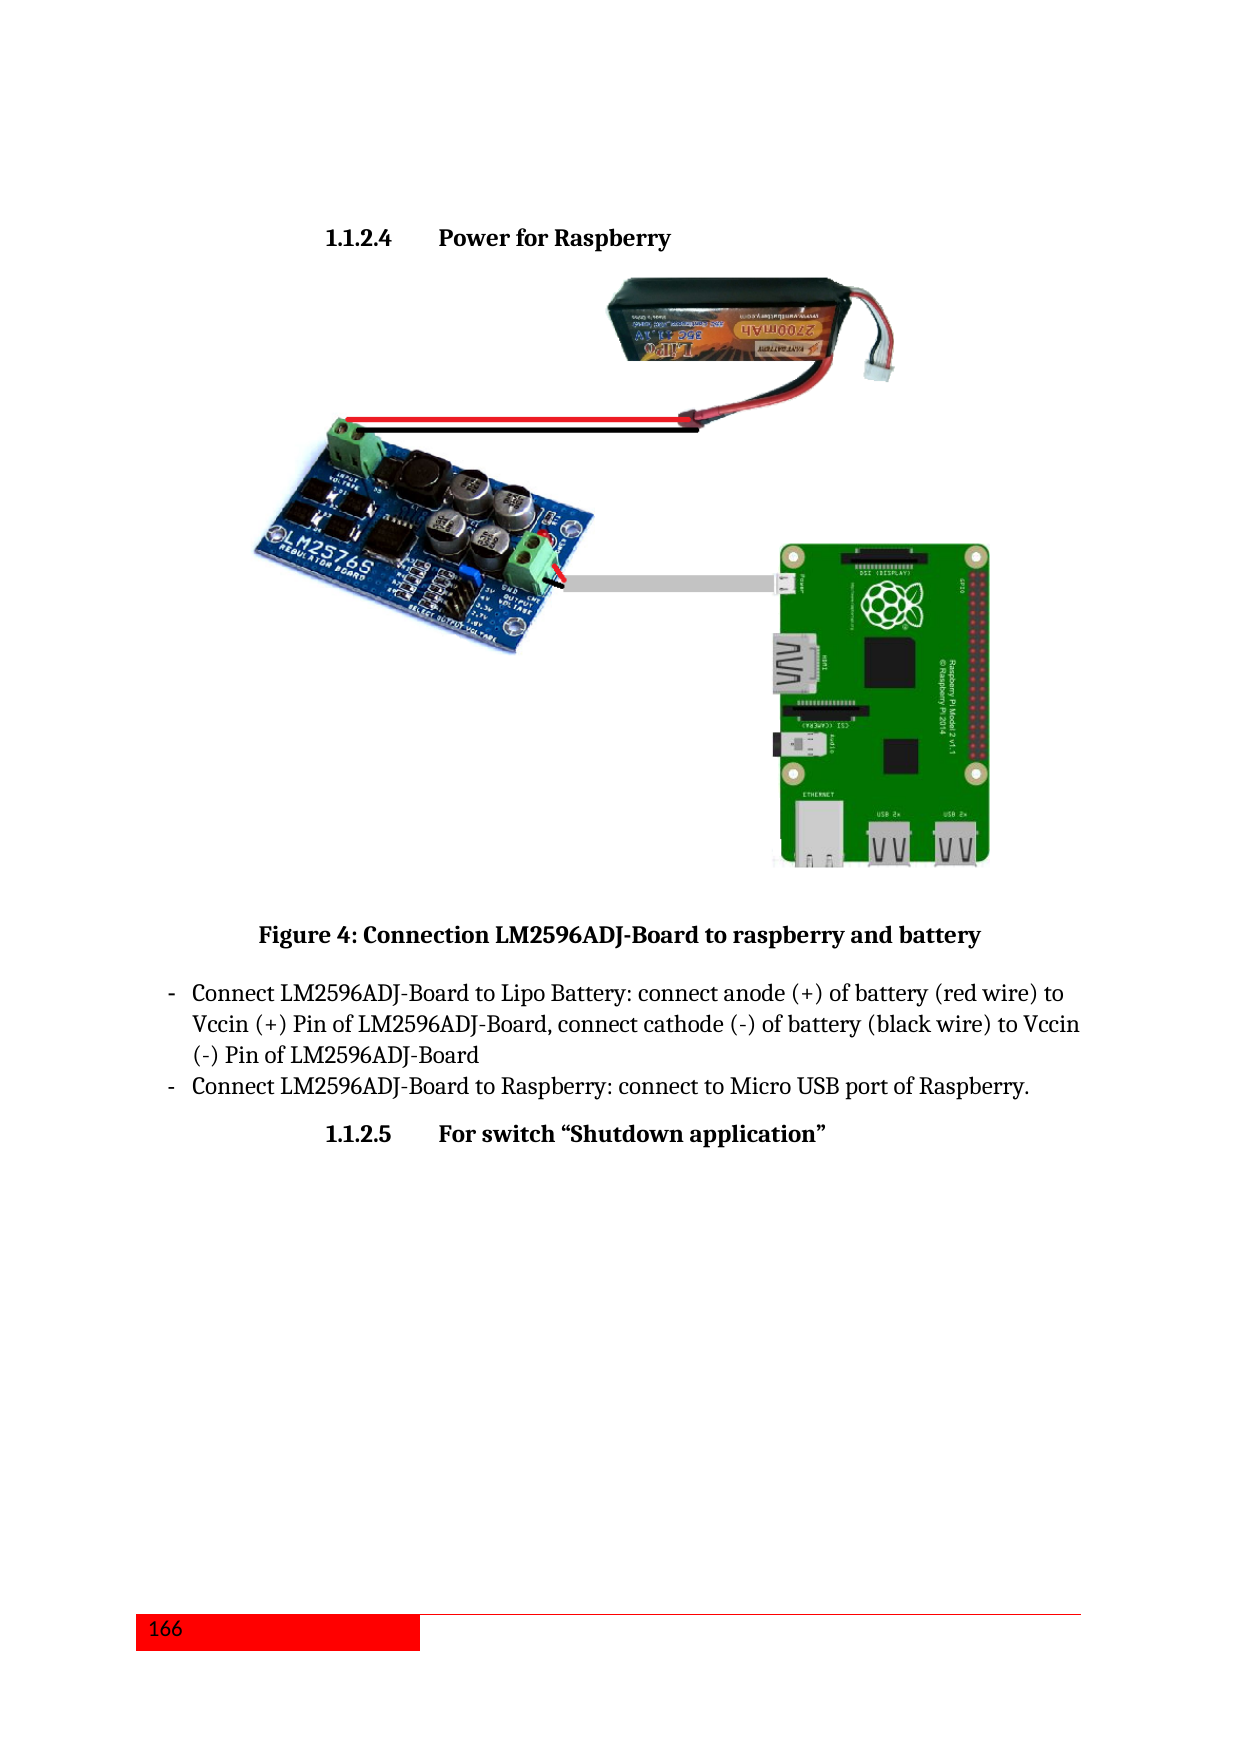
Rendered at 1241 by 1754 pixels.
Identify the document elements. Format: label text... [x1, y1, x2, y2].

subtitle For switch “Shutdown application” [326, 1120, 1092, 1148]
subtitle Power for Raspberry [326, 224, 1092, 253]
list Connect LM2596ADJ-Board to Lipo Battery: connect anode (+) of battery (red wire) to Vccin (+) Pin of LM2596ADJ-Board, connect cathode (-) of battery (black wire) to Vccin (-) Pin of LM2596ADJ-Board [167, 978, 1092, 1070]
list Figure 4: Connection LM2596ADJ-Board to raspberry and battery [148, 921, 1092, 949]
list Connect LM2596ADJ-Board to Raspberry: connect to Micro USB port of Raspberry. [167, 1072, 1092, 1101]
picture [236, 265, 1014, 896]
